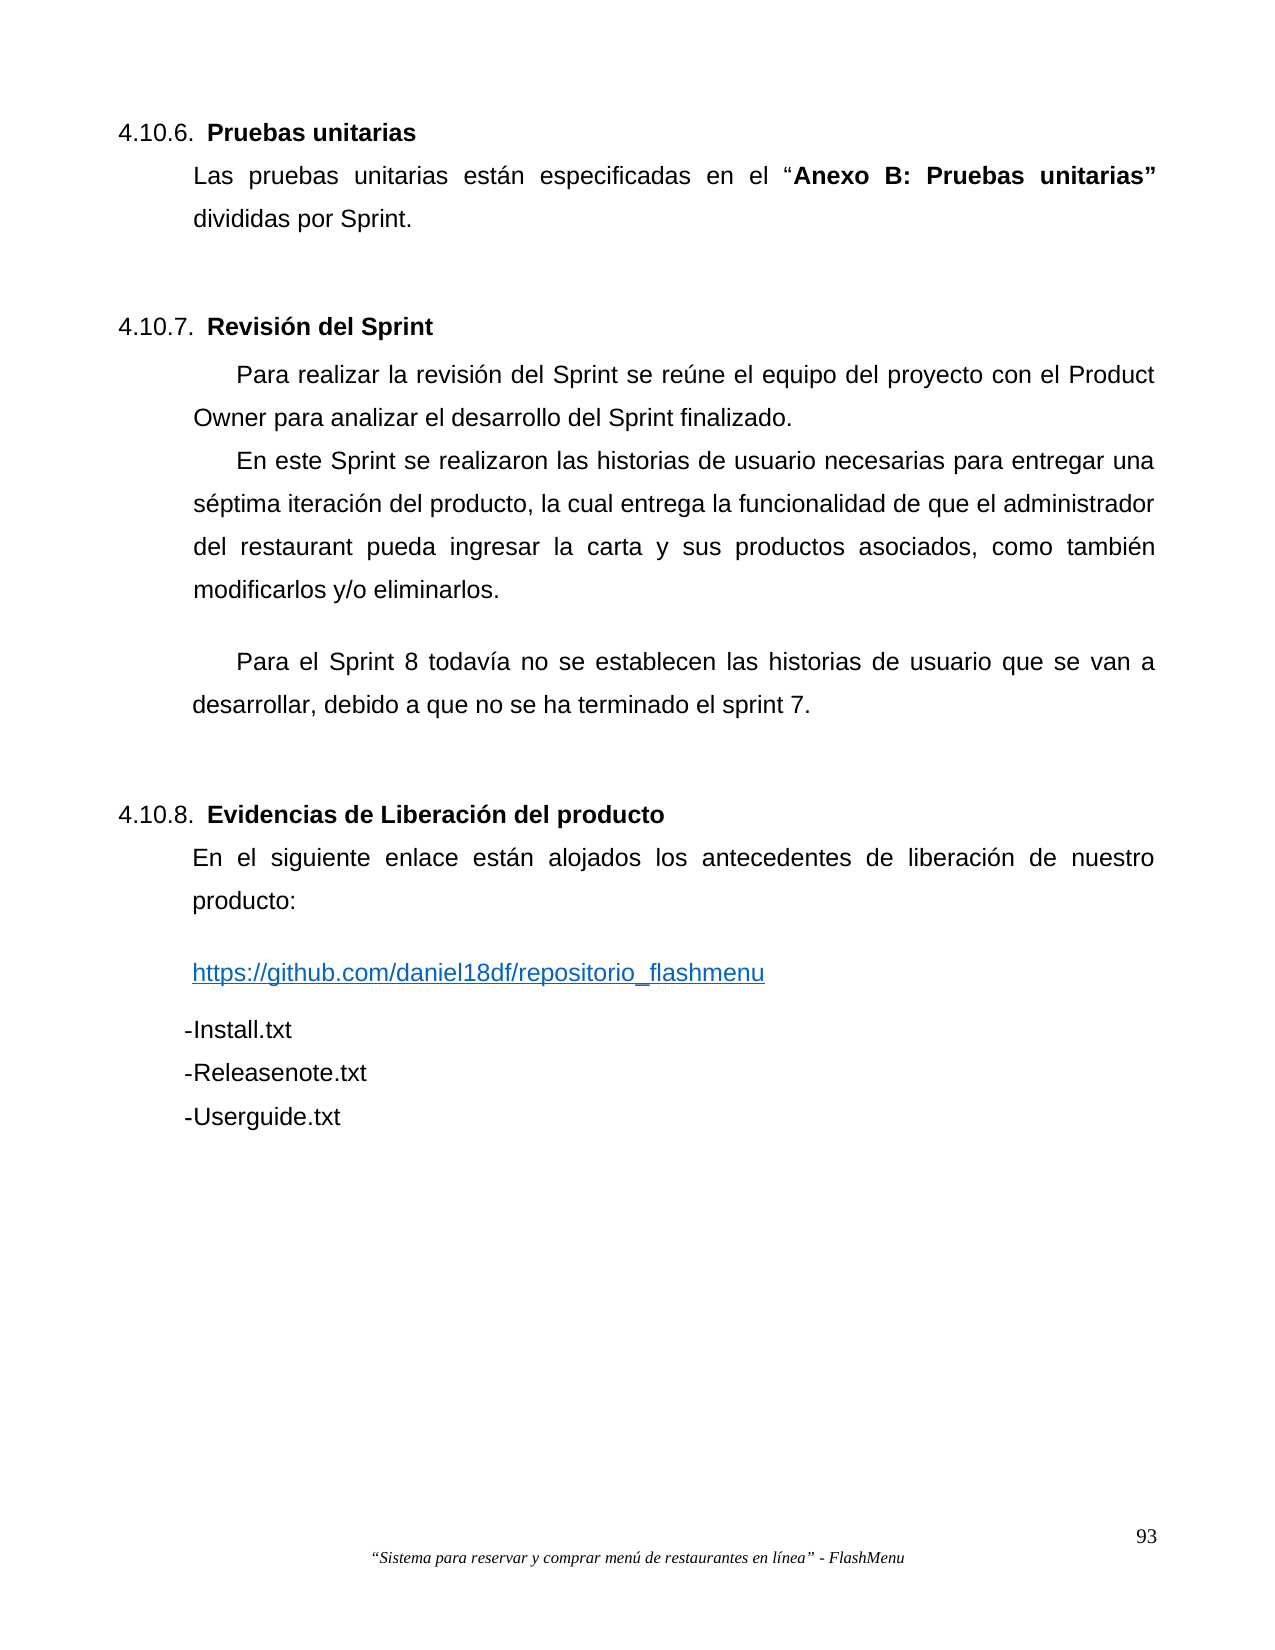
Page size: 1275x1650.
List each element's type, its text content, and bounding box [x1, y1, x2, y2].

list Las pruebas unitarias están especificadas en el “Anexo B: Pruebas unitarias” divididas por Sprint. [193, 161, 1157, 233]
list Revisión del Sprint [118, 312, 1157, 341]
text https://github.com/daniel18df/repositorio_flashmenu [192, 958, 1157, 986]
list Releasenote.txt [184, 1058, 1157, 1087]
text En el siguiente enlace están alojados los antecedentes de liberación de nuestro producto: [192, 843, 1157, 914]
text En este Sprint se realizaron las historias de usuario necesarias para entregar una séptima iteración del producto, la cual entrega la funcionalidad de que el administrador del restaurant pueda ingresar la carta y sus productos asociados, como también modificarlos y/o eliminarlos. [193, 446, 1157, 604]
text Para el Sprint 8 todavía no se establecen las historias de usuario que se van a desarrollar, debido a que no se ha terminado el sprint 7. [192, 647, 1157, 719]
list Install.txt [184, 1015, 1157, 1044]
subtitle Evidencias de Liberación del producto [118, 799, 1157, 828]
text Para realizar la revisión del Sprint se reúne el equipo del proyecto con el Product Owner para analizar el desarrollo del Sprint finalizado. [193, 359, 1157, 431]
list Userguide.txt [184, 1102, 1157, 1131]
list Pruebas unitarias [118, 118, 1157, 147]
